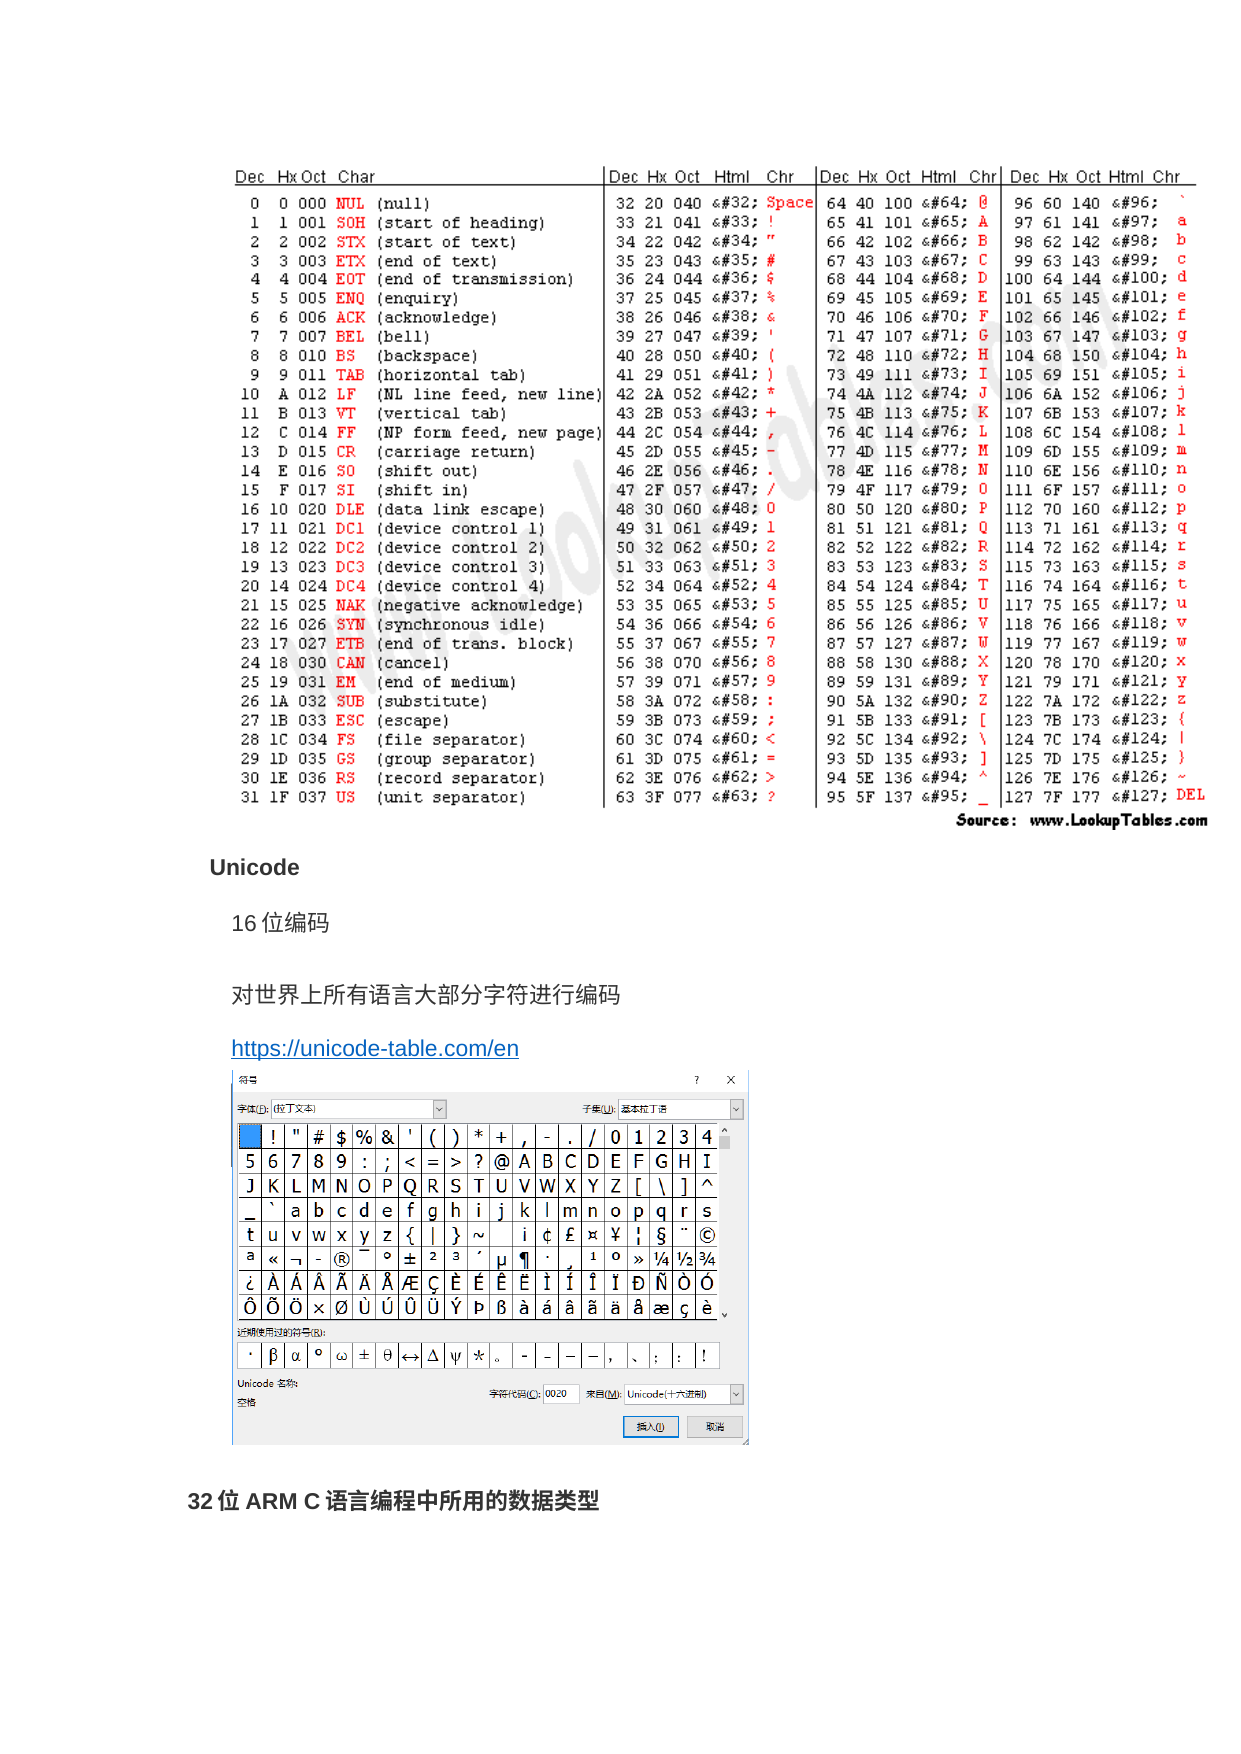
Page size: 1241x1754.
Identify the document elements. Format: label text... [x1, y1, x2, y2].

text 16位编码 [231, 889, 1053, 954]
text https://unicode-table.com/en [231, 1032, 1053, 1064]
text 对世界上所有语言大部分字符进行编码 [231, 961, 1053, 1026]
text 32位ARM C语言编程中所用的数据类型 [187, 1467, 1053, 1532]
picture [231, 1070, 749, 1445]
picture [231, 162, 1210, 830]
text Unicode [209, 851, 1053, 883]
